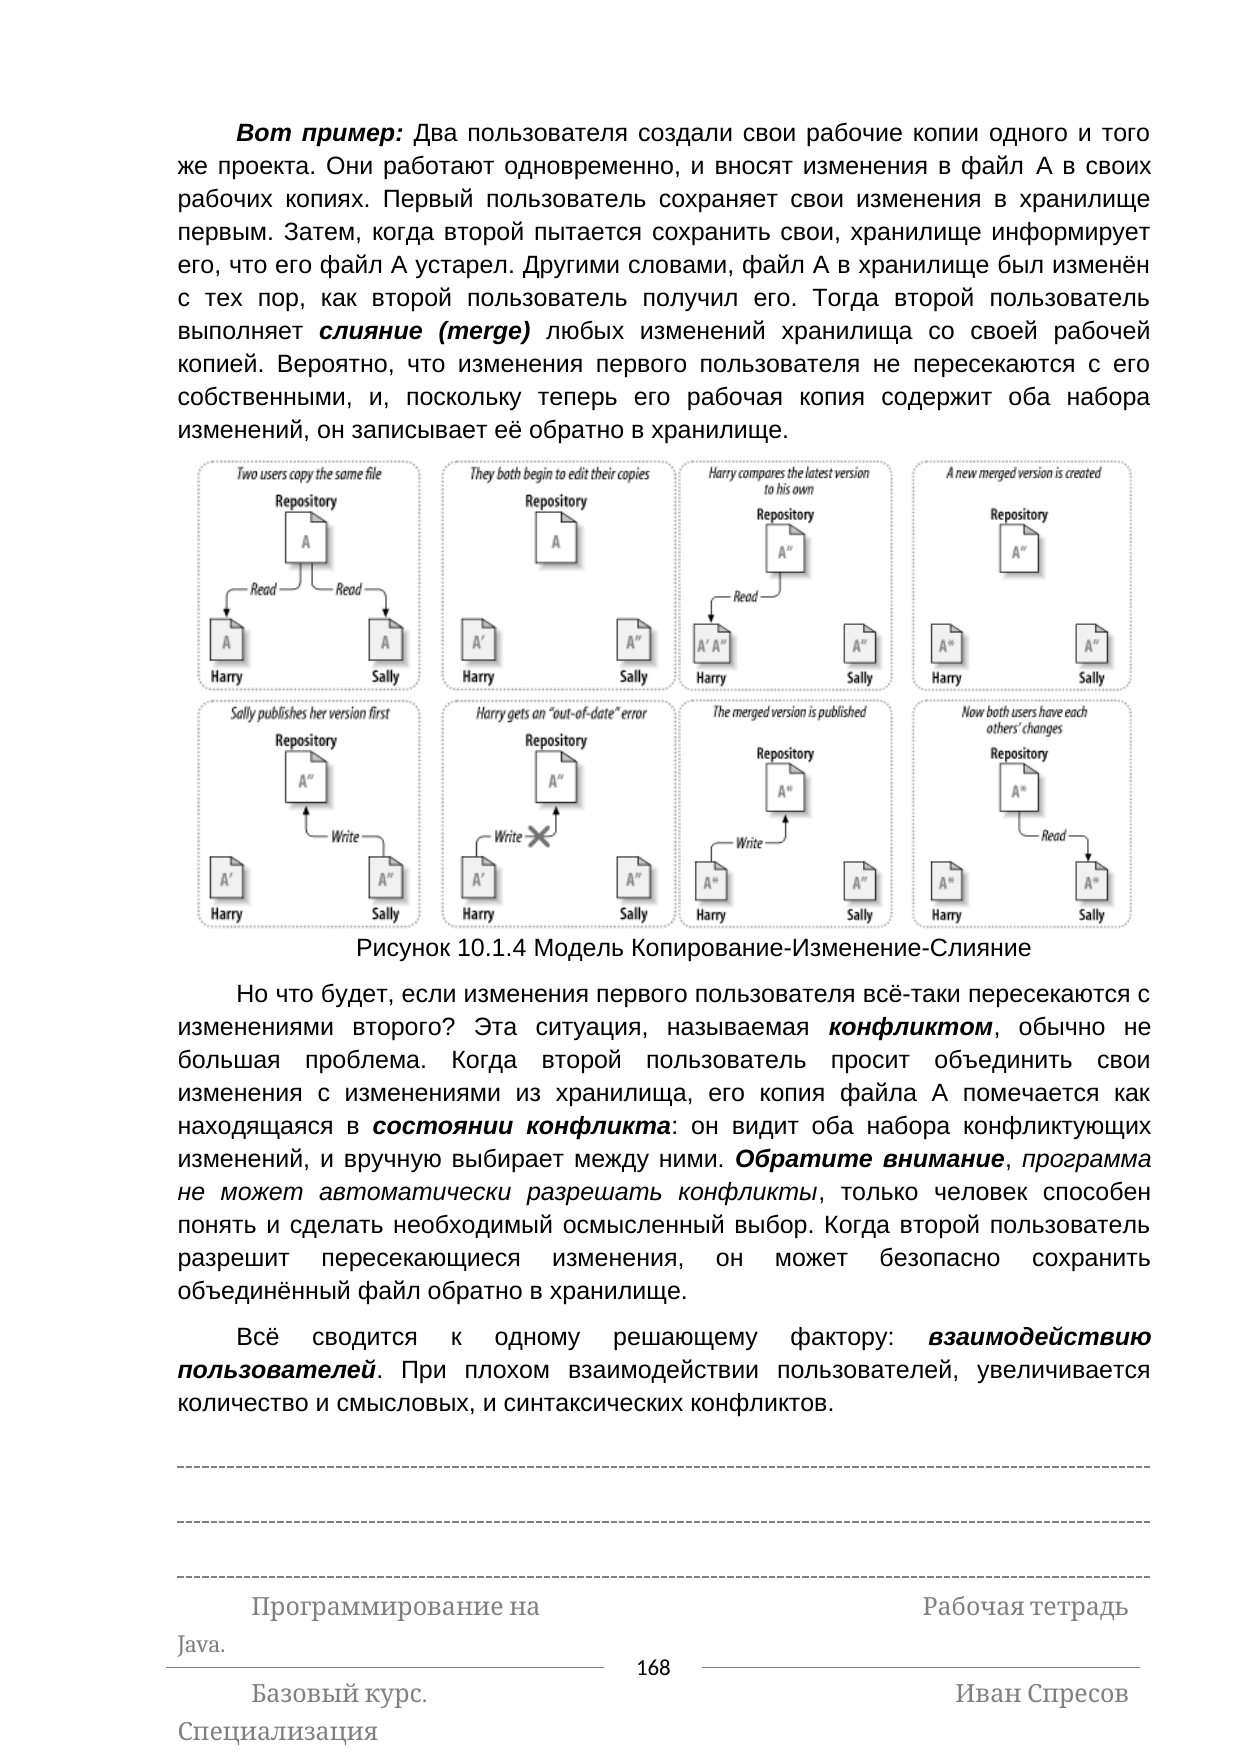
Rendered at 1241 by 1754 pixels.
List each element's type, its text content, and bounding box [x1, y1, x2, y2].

text Вот пример: Два пользователя создали свои рабочие копии одного и того же проекта. Они работают одновременно, и вносят изменения в файл A в своих рабочих копиях. Первый пользователь сохраняет свои изменения в хранилище первым. Затем, когда второй пытается сохранить свои, хранилище информирует его, что его файл А устарел. Другими словами, файл А в хранилище был изменён с тех пор, как второй пользователь получил его. Тогда второй пользователь выполняет слияние (merge) любых изменений хранилища со своей рабочей копией. Вероятно, что изменения первого пользователя не пересекаются с его собственными, и, поскольку теперь его рабочая копия содержит оба набора изменений, он записывает её обратно в хранилище. [177, 118, 1152, 444]
text Но что будет, если изменения первого пользователя всё-таки пересекаются с изменениями второго? Эта ситуация, называемая конфликтом, обычно не большая проблема. Когда второй пользователь просит объединить свои изменения с изменениями из хранилища, его копия файла А помечается как находящаяся в состоянии конфликта: он видит оба набора конфликтующих изменений, и вручную выбирает между ними. Обратите внимание, программа не может автоматически разрешать конфликты, только человек способен понять и сделать необходимый осмысленный выбор. Когда второй пользователь разрешит пересекающиеся изменения, он может безопасно сохранить объединённый файл обратно в хранилище. [177, 979, 1152, 1305]
text Всё сводится к одному решающему фактору: взаимодействию пользователей. При плохом взаимодействии пользователей, увеличивается количество и смысловых, и синтаксических конфликтов. [177, 1322, 1152, 1416]
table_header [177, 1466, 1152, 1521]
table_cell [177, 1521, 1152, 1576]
text Рисунок 10.1.4 Модель Копирование-Изменение-Слияние [177, 933, 1152, 962]
